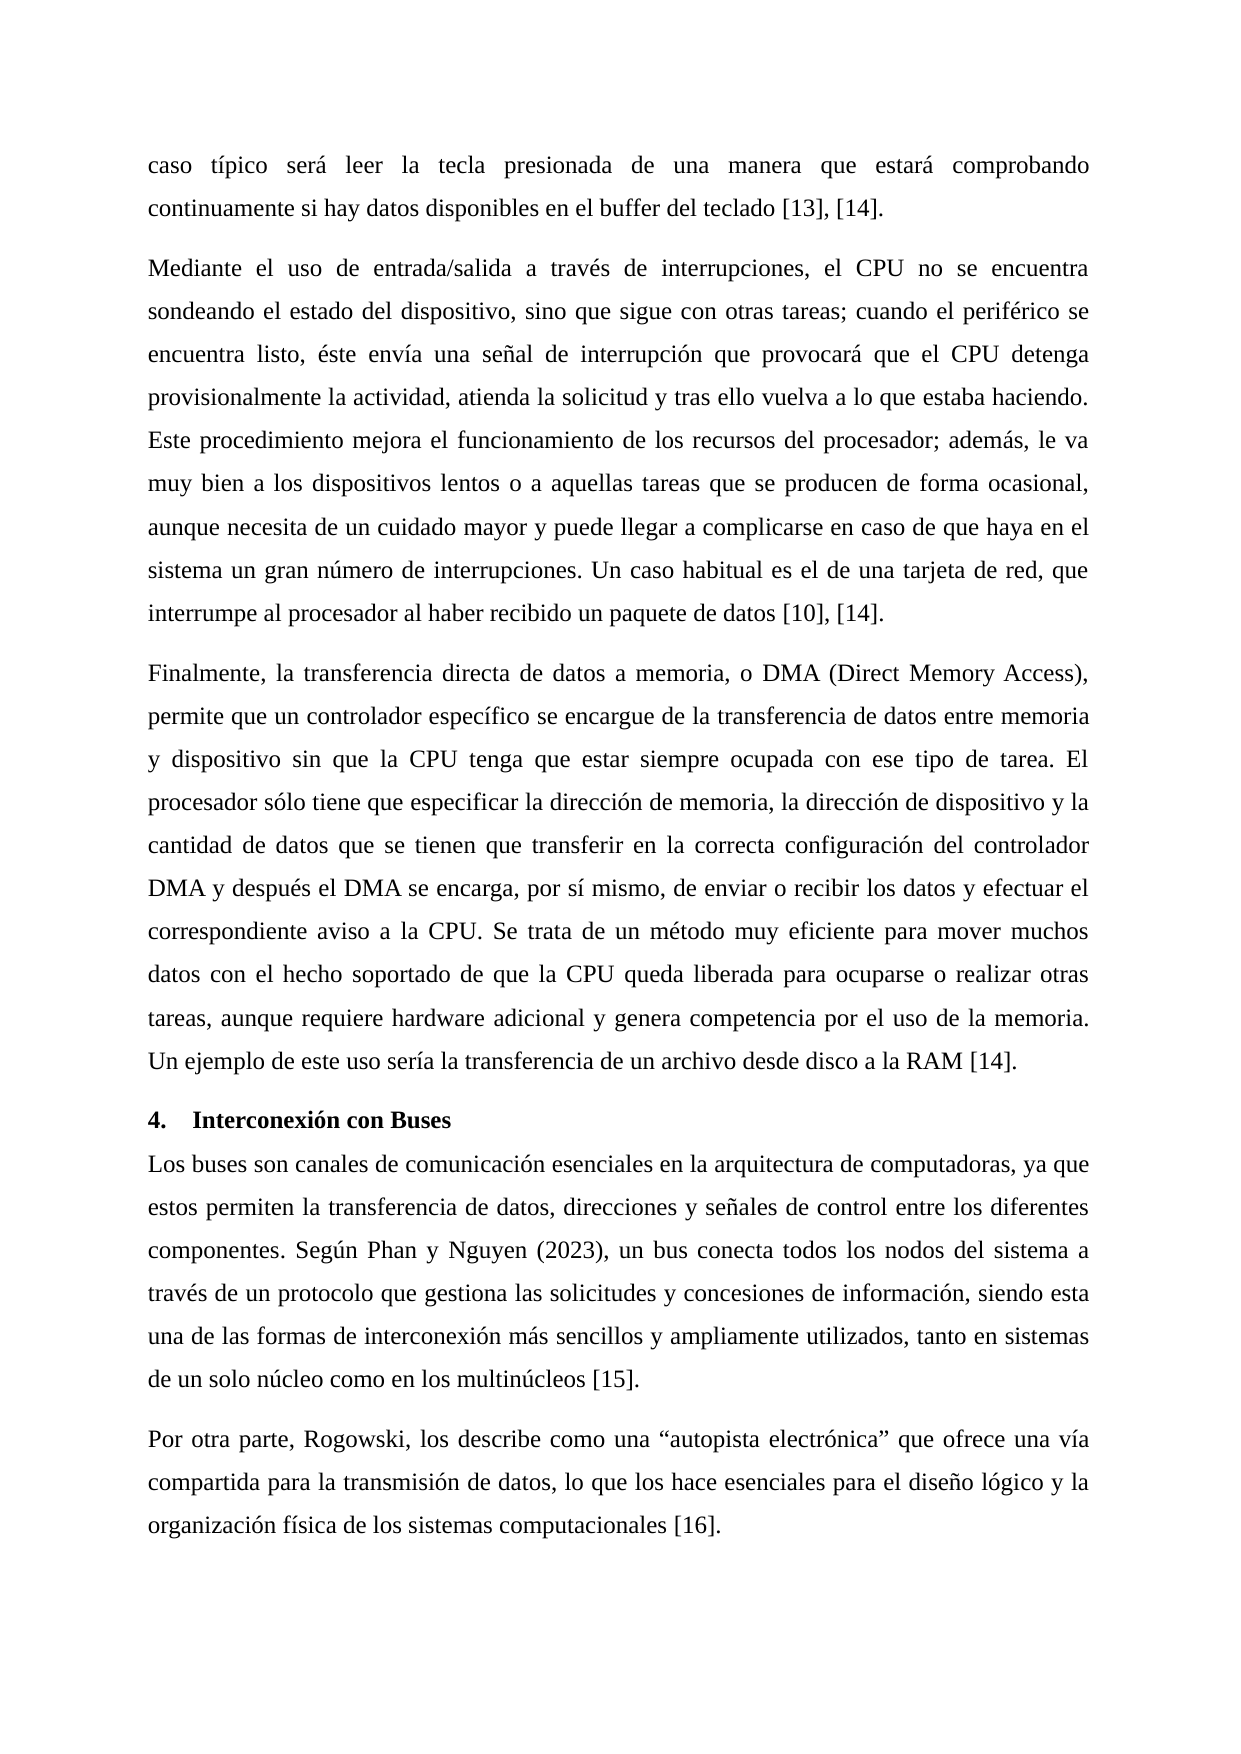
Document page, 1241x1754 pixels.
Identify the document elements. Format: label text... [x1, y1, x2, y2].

text Por otra parte, Rogowski, los describe como una “autopista electrónica” que ofrece una vía compartida para la transmisión de datos, lo que los hace esenciales para el diseño lógico y la organización física de los sistemas computacionales . [148, 1424, 1090, 1539]
subtitle Interconexión con Buses [148, 1106, 1090, 1134]
text Mediante el uso de entrada/salida a través de interrupciones, el CPU no se encuentra sondeando el estado del dispositivo, sino que sigue con otras tareas; cuando el periférico se encuentra listo, éste envía una señal de interrupción que provocará que el CPU detenga provisionalmente la actividad, atienda la solicitud y tras ello vuelva a lo que estaba haciendo. Este procedimiento mejora el funcionamiento de los recursos del procesador; además, le va muy bien a los dispositivos lentos o a aquellas tareas que se producen de forma ocasional, aunque necesita de un cuidado mayor y puede llegar a complicarse en caso de que haya en el sistema un gran número de interrupciones. Un caso habitual es el de una tarjeta de red, que interrumpe al procesador al haber recibido un paquete de datos . [148, 253, 1090, 627]
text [148, 150, 1090, 222]
text Los buses son canales de comunicación esenciales en la arquitectura de computadoras, ya que estos permiten la transferencia de datos, direcciones y señales de control entre los diferentes componentes. Según Phan y Nguyen (2023), un bus conecta todos los nodos del sistema a través de un protocolo que gestiona las solicitudes y concesiones de información, siendo esta una de las formas de interconexión más sencillos y ampliamente utilizados, tanto en sistemas de un solo núcleo como en los multinúcleos . [148, 1149, 1090, 1393]
text Finalmente, la transferencia directa de datos a memoria, o DMA (Direct Memory Access), permite que un controlador específico se encargue de la transferencia de datos entre memoria y dispositivo sin que la CPU tenga que estar siempre ocupada con ese tipo de tarea. El procesador sólo tiene que especificar la dirección de memoria, la dirección de dispositivo y la cantidad de datos que se tienen que transferir en la correcta configuración del controlador DMA y después el DMA se encarga, por sí mismo, de enviar o recibir los datos y efectuar el correspondiente aviso a la CPU. Se trata de un método muy eficiente para mover muchos datos con el hecho soportado de que la CPU queda liberada para ocuparse o realizar otras tareas, aunque requiere hardware adicional y genera competencia por el uso de la memoria. Un ejemplo de este uso sería la transferencia de un archivo desde disco a la RAM . [148, 658, 1090, 1074]
